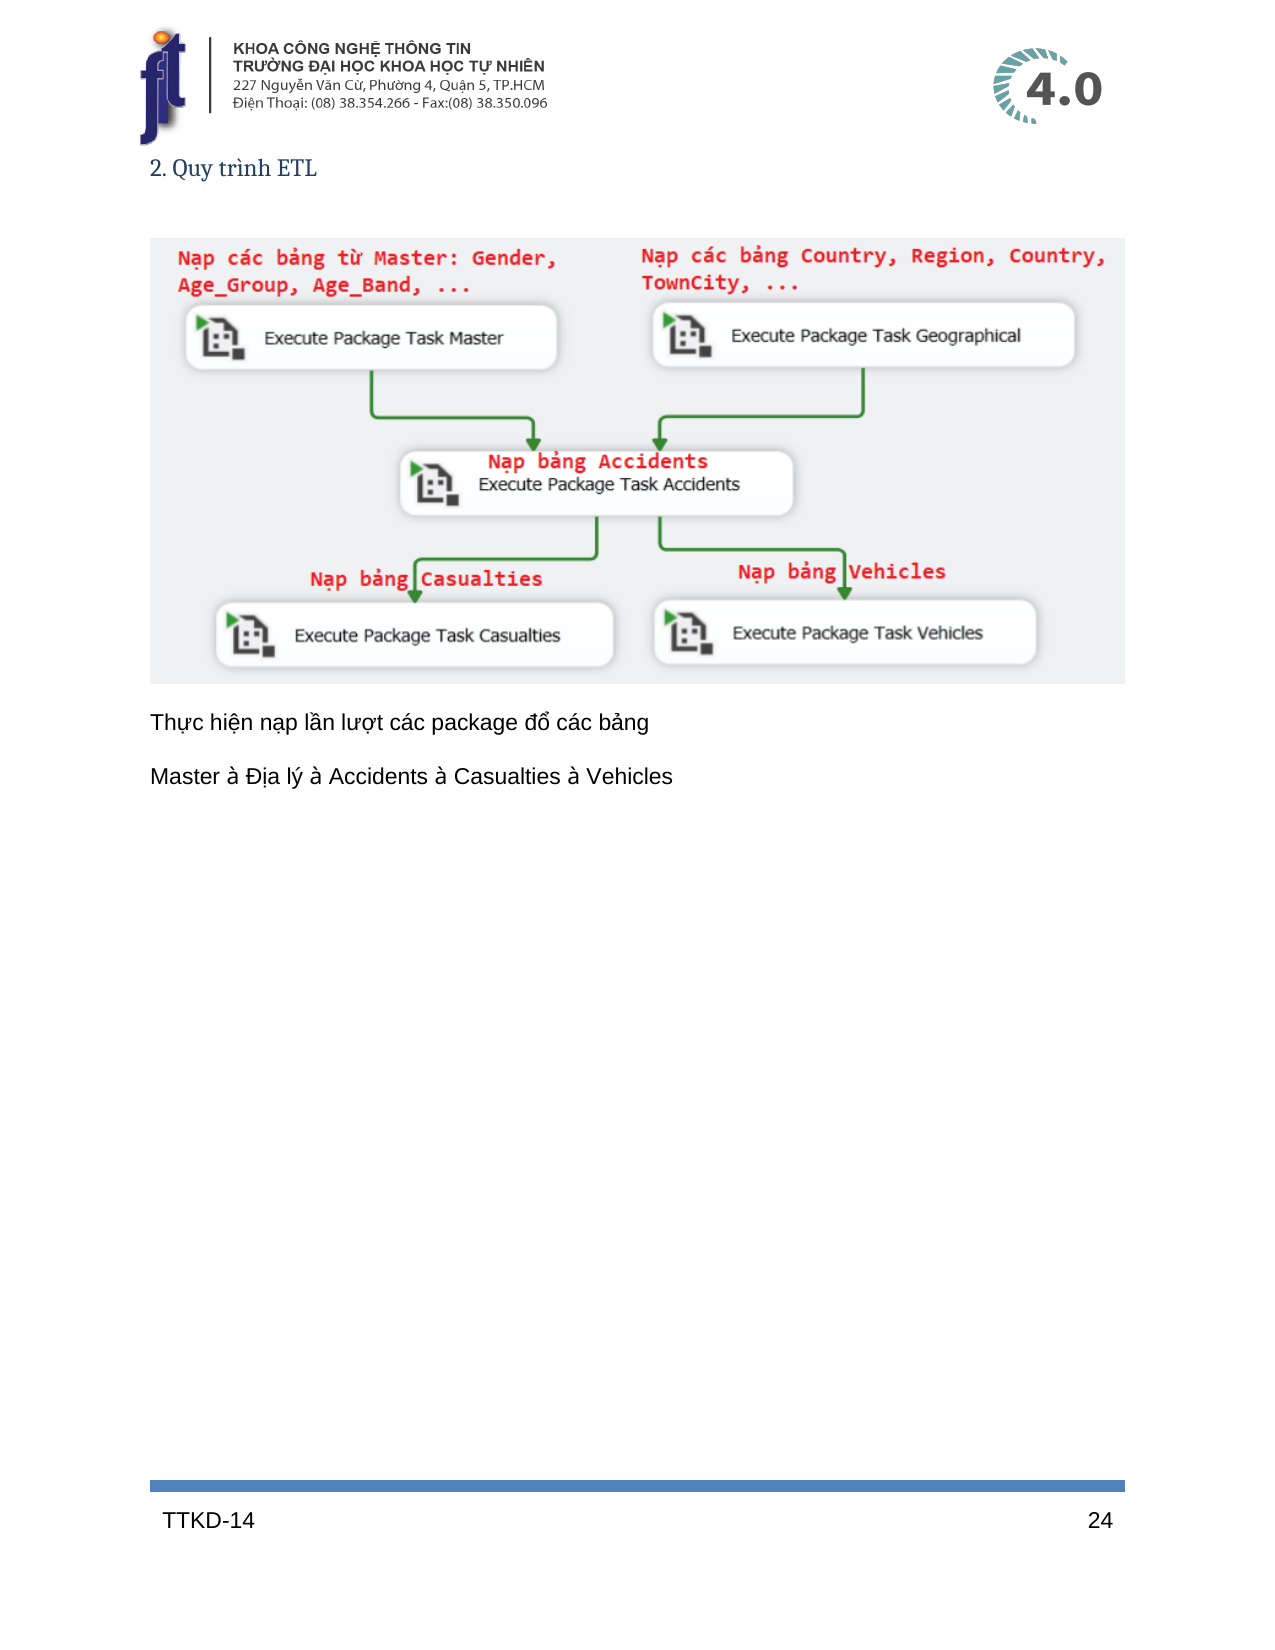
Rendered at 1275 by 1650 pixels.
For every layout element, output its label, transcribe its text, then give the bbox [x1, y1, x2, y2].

text Master à Địa lý à Accidents à Casualties à Vehicles [150, 760, 1125, 791]
picture [117, 21, 580, 167]
text Thực hiện nạp lần lượt các package đổ các bảng [150, 709, 1125, 735]
picture [150, 238, 1125, 684]
subtitle 2. Quy trình ETL [150, 154, 1125, 183]
picture [985, 41, 1108, 127]
